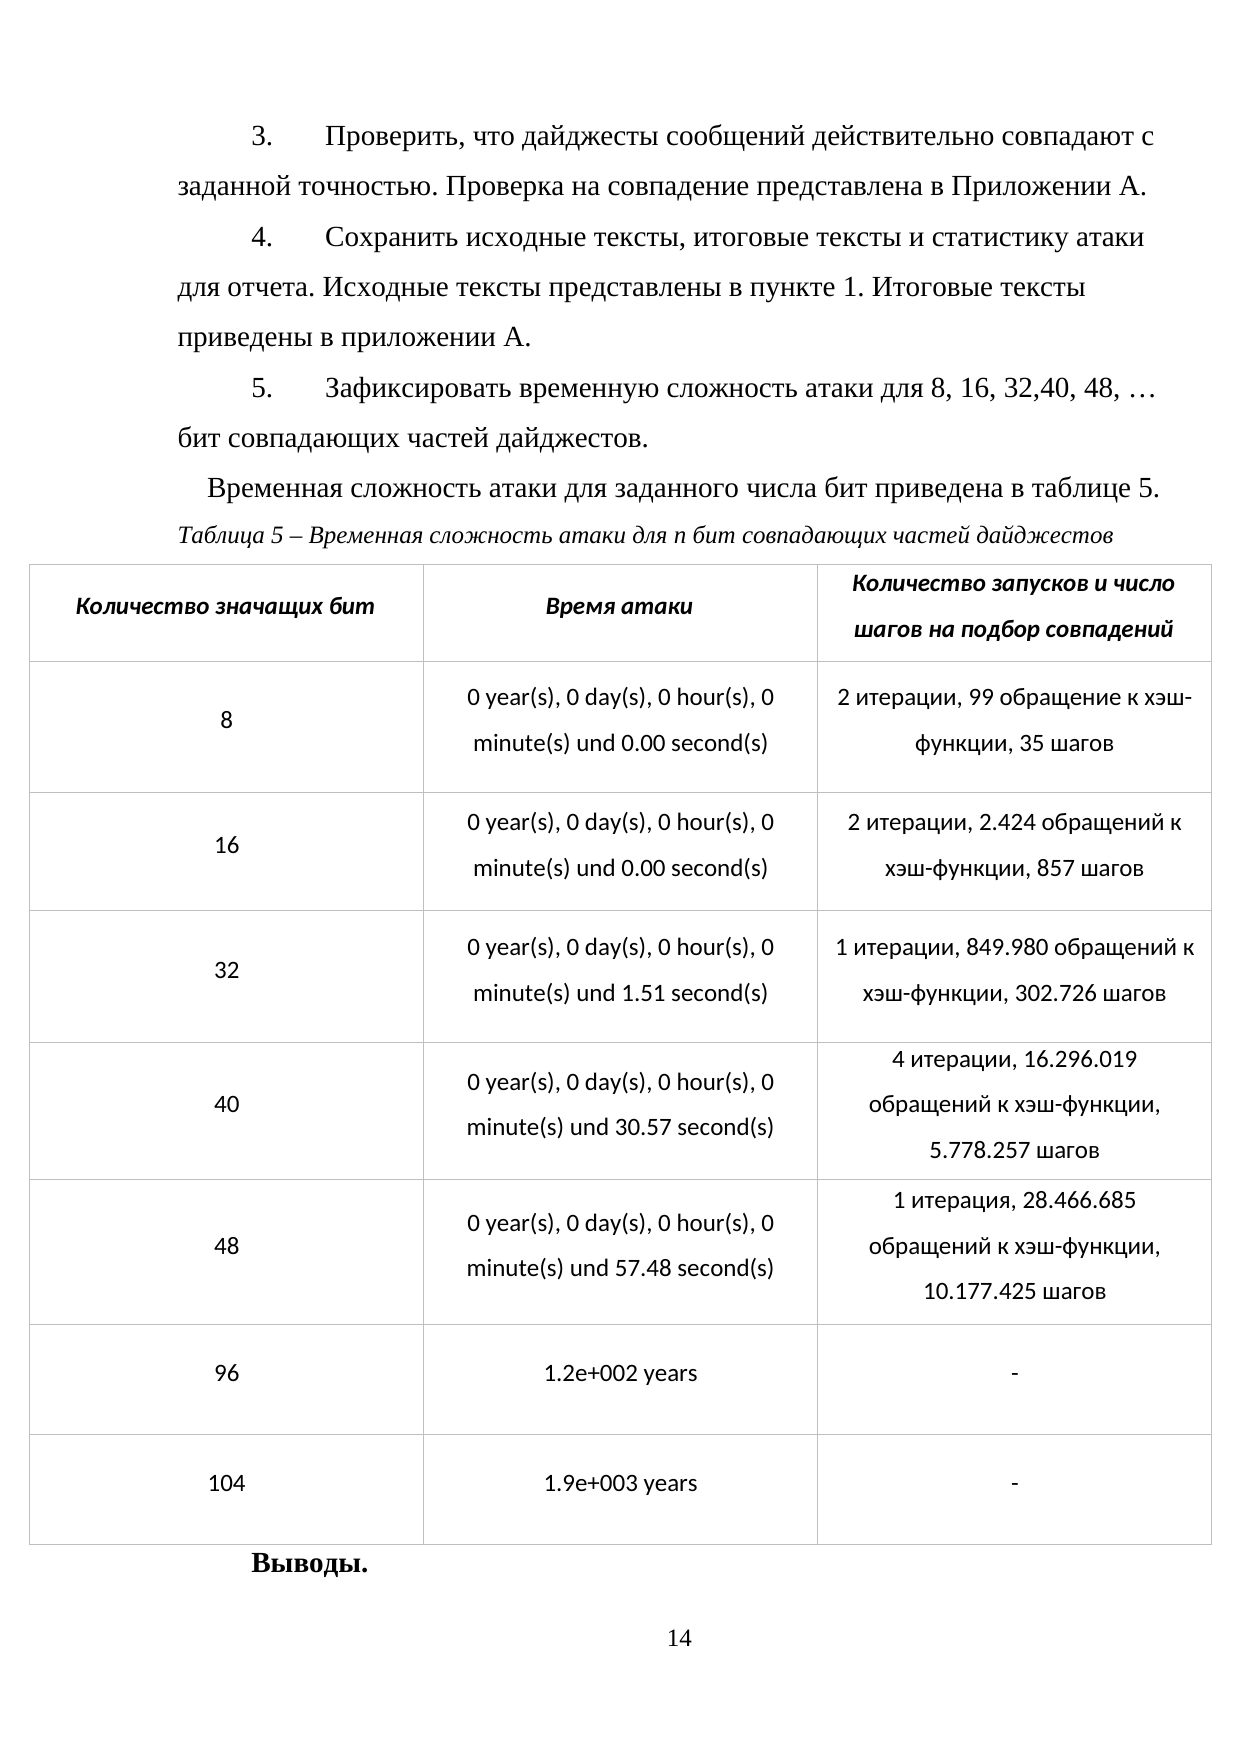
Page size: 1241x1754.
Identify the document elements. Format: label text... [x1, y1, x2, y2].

table_cell 1.2e+002 years [424, 1325, 817, 1434]
table_cell 0 year(s), 0 day(s), 0 hour(s), 0 minute(s) und 0.00 second(s) [424, 793, 817, 910]
table_cell - [818, 1435, 1211, 1544]
table_cell 1 итерация, 28.466.685 обращений к хэш-функции, 10.177.425 шагов [818, 1180, 1211, 1324]
table_header Количество запусков и число шагов на подбор совпадений [818, 565, 1211, 661]
table_cell 0 year(s), 0 day(s), 0 hour(s), 0 minute(s) und 30.57 second(s) [424, 1043, 817, 1179]
table_cell 96 [30, 1325, 423, 1434]
table_header Время атаки [424, 565, 817, 661]
list Проверить, что дайджесты сообщений действительно совпадают с заданной точностью. Проверка на совпадение представлена в Приложении А. [177, 118, 1181, 202]
table_cell - [818, 1325, 1211, 1434]
table_header Количество значащих бит [30, 565, 423, 661]
table_cell 104 [30, 1435, 423, 1544]
table_cell 0 year(s), 0 day(s), 0 hour(s), 0 minute(s) und 57.48 second(s) [424, 1180, 817, 1324]
table_cell 0 year(s), 0 day(s), 0 hour(s), 0 minute(s) und 1.51 second(s) [424, 911, 817, 1042]
list Таблица 5 – Временная сложность атаки для n бит совпадающих частей дайджестов [177, 521, 1181, 549]
table_cell 2 итерации, 99 обращение к хэш-функции, 35 шагов [818, 662, 1211, 792]
list Сохранить исходные тексты, итоговые тексты и статистику атаки для отчета. Исходные тексты представлены в пункте 1. Итоговые тексты приведены в приложении А. [177, 219, 1181, 353]
table_cell 48 [30, 1180, 423, 1324]
table_cell 1 итерации, 849.980 обращений к хэш-функции, 302.726 шагов [818, 911, 1211, 1042]
table_cell 4 итерации, 16.296.019 обращений к хэш-функции, 5.778.257 шагов [818, 1043, 1211, 1179]
table_cell 32 [30, 911, 423, 1042]
text Выводы. [177, 1545, 1181, 1578]
table_cell 8 [30, 662, 423, 792]
list Зафиксировать временную сложность атаки для 8, 16, 32,40, 48, … бит совпадающих частей дайджестов. [177, 370, 1181, 453]
table_cell 2 итерации, 2.424 обращений к хэш-функции, 857 шагов [818, 793, 1211, 910]
table_cell 0 year(s), 0 day(s), 0 hour(s), 0 minute(s) und 0.00 second(s) [424, 662, 817, 792]
table_cell 16 [30, 793, 423, 910]
list Временная сложность атаки для заданного числа бит приведена в таблице 5. [177, 470, 1181, 504]
table_cell 1.9e+003 years [424, 1435, 817, 1544]
table_cell 40 [30, 1043, 423, 1179]
